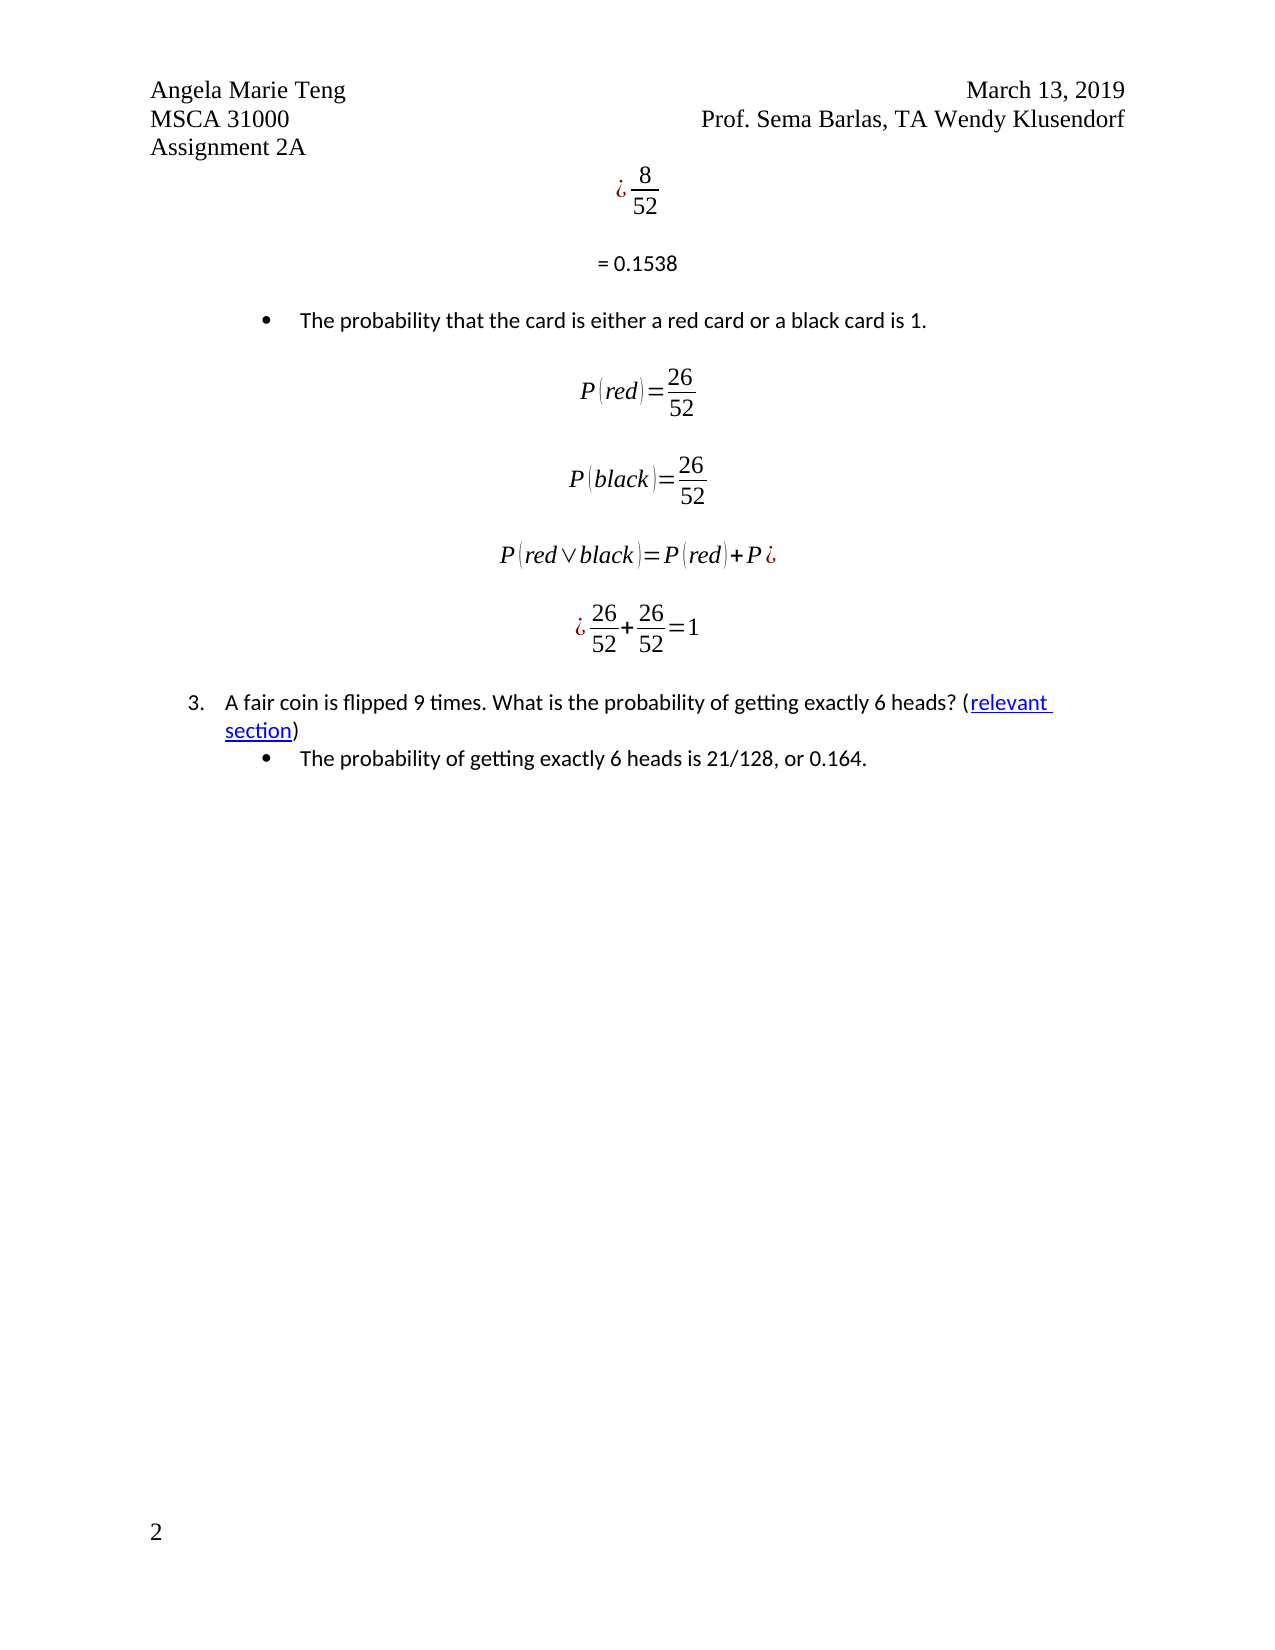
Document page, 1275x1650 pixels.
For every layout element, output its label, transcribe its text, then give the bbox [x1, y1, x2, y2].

text = 0.1538 [150, 249, 1125, 277]
list A fair coin is flipped 9 times. What is the probability of getting exactly 6 heads? (relevant section) [187, 688, 1125, 744]
list The probability of getting exactly 6 heads is 21/128, or 0.164. [262, 744, 1125, 772]
list The probability that the card is either a red card or a black card is 1. [262, 307, 1125, 334]
